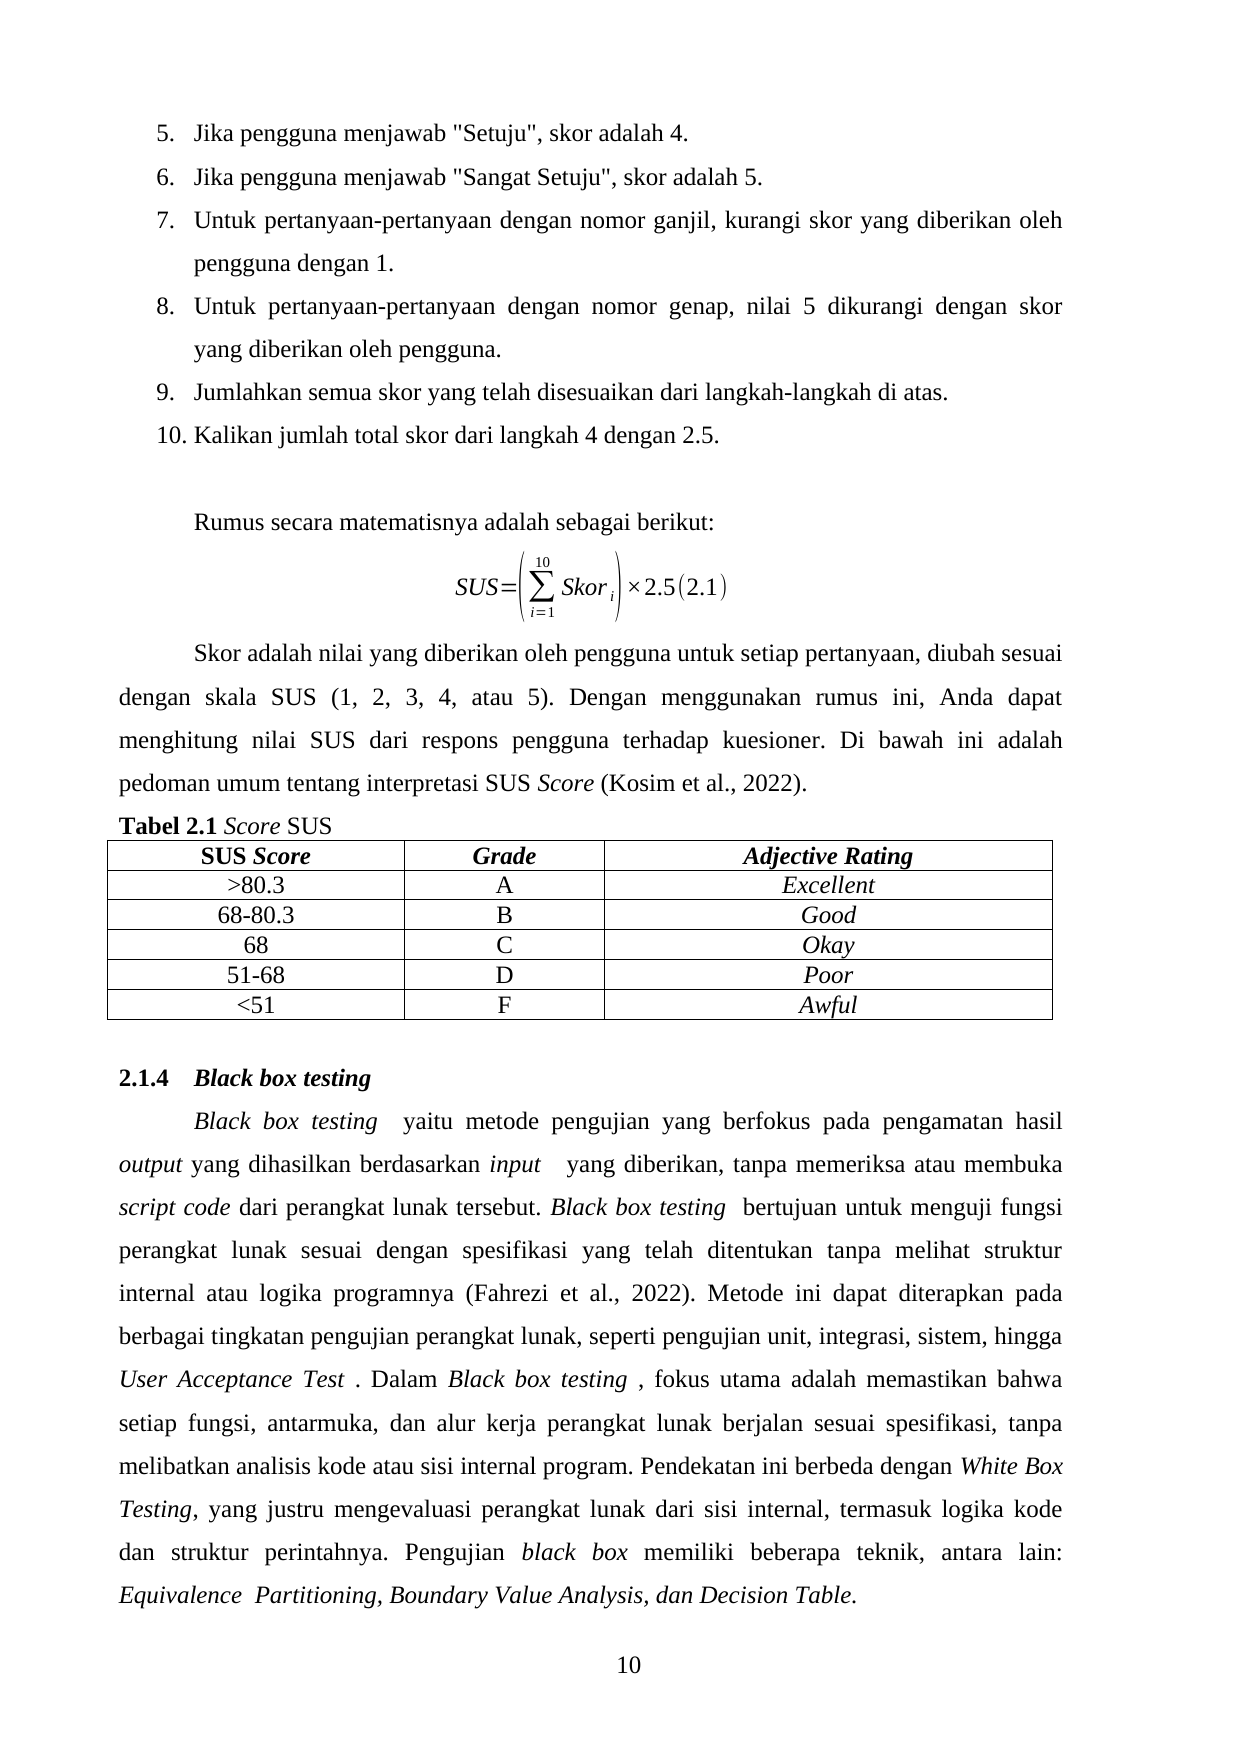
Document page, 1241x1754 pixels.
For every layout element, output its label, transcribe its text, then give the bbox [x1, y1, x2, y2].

table_cell Excellent [605, 871, 1052, 899]
table_cell 51-68 [108, 960, 404, 989]
list Untuk pertanyaan-pertanyaan dengan nomor ganjil, kurangi skor yang diberikan oleh pengguna dengan 1. [156, 205, 1063, 277]
list Jika pengguna menjawab "Sangat Setuju", skor adalah 5. [156, 162, 1063, 190]
table_cell >80.3 [108, 871, 404, 899]
table_cell Good [605, 900, 1052, 929]
table_cell Awful [605, 990, 1052, 1018]
table_cell F [405, 990, 604, 1018]
table_cell Poor [605, 960, 1052, 989]
text Tabel 2.1 Score SUS [118, 811, 1063, 840]
table_header Grade [405, 841, 604, 869]
text Skor adalah nilai yang diberikan oleh pengguna untuk setiap pertanyaan, diubah sesuai dengan skala SUS (1, 2, 3, 4, atau 5). Dengan menggunakan rumus ini, Anda dapat menghitung nilai SUS dari respons pengguna terhadap kuesioner. Di bawah ini adalah pedoman umum tentang interpretasi SUS Score (Kosim et al., 2022). [118, 638, 1063, 797]
table_cell D [405, 960, 604, 989]
list Jumlahkan semua skor yang telah disesuaikan dari langkah-langkah di atas. [156, 377, 1063, 406]
list Jika pengguna menjawab "Setuju", skor adalah 4. [156, 118, 1063, 147]
table_cell A [405, 871, 604, 899]
table_cell B [405, 900, 604, 929]
table_cell Okay [605, 930, 1052, 959]
table_cell 68-80.3 [108, 900, 404, 929]
table_header Adjective Rating [605, 841, 1052, 869]
list Kalikan jumlah total skor dari langkah 4 dengan 2.5. [156, 420, 1063, 449]
table_header SUS Score [108, 841, 404, 869]
subtitle Black box testing [118, 1063, 1063, 1091]
table_cell <51 [108, 990, 404, 1018]
text Rumus secara matematisnya adalah sebagai berikut: [118, 507, 1063, 535]
table_cell 68 [108, 930, 404, 959]
list Untuk pertanyaan-pertanyaan dengan nomor genap, nilai 5 dikurangi dengan skor yang diberikan oleh pengguna. [156, 291, 1063, 363]
text Black box testing yaitu metode pengujian yang berfokus pada pengamatan hasil output yang dihasilkan berdasarkan input yang diberikan, tanpa memeriksa atau membuka script code dari perangkat lunak tersebut. Black box testing bertujuan untuk menguji fungsi perangkat lunak sesuai dengan spesifikasi yang telah ditentukan tanpa melihat struktur internal atau logika programnya (Fahrezi et al., 2022). Metode ini dapat diterapkan pada berbagai tingkatan pengujian perangkat lunak, seperti pengujian unit, integrasi, sistem, hingga User Acceptance Test . Dalam Black box testing , fokus utama adalah memastikan bahwa setiap fungsi, antarmuka, dan alur kerja perangkat lunak berjalan sesuai spesifikasi, tanpa melibatkan analisis kode atau sisi internal program. Pendekatan ini berbeda dengan White Box Testing, yang justru mengevaluasi perangkat lunak dari sisi internal, termasuk logika kode dan struktur perintahnya. Pengujian black box memiliki beberapa teknik, antara lain: Equivalence Partitioning, Boundary Value Analysis, dan Decision Table. [118, 1106, 1063, 1609]
table_cell C [405, 930, 604, 959]
